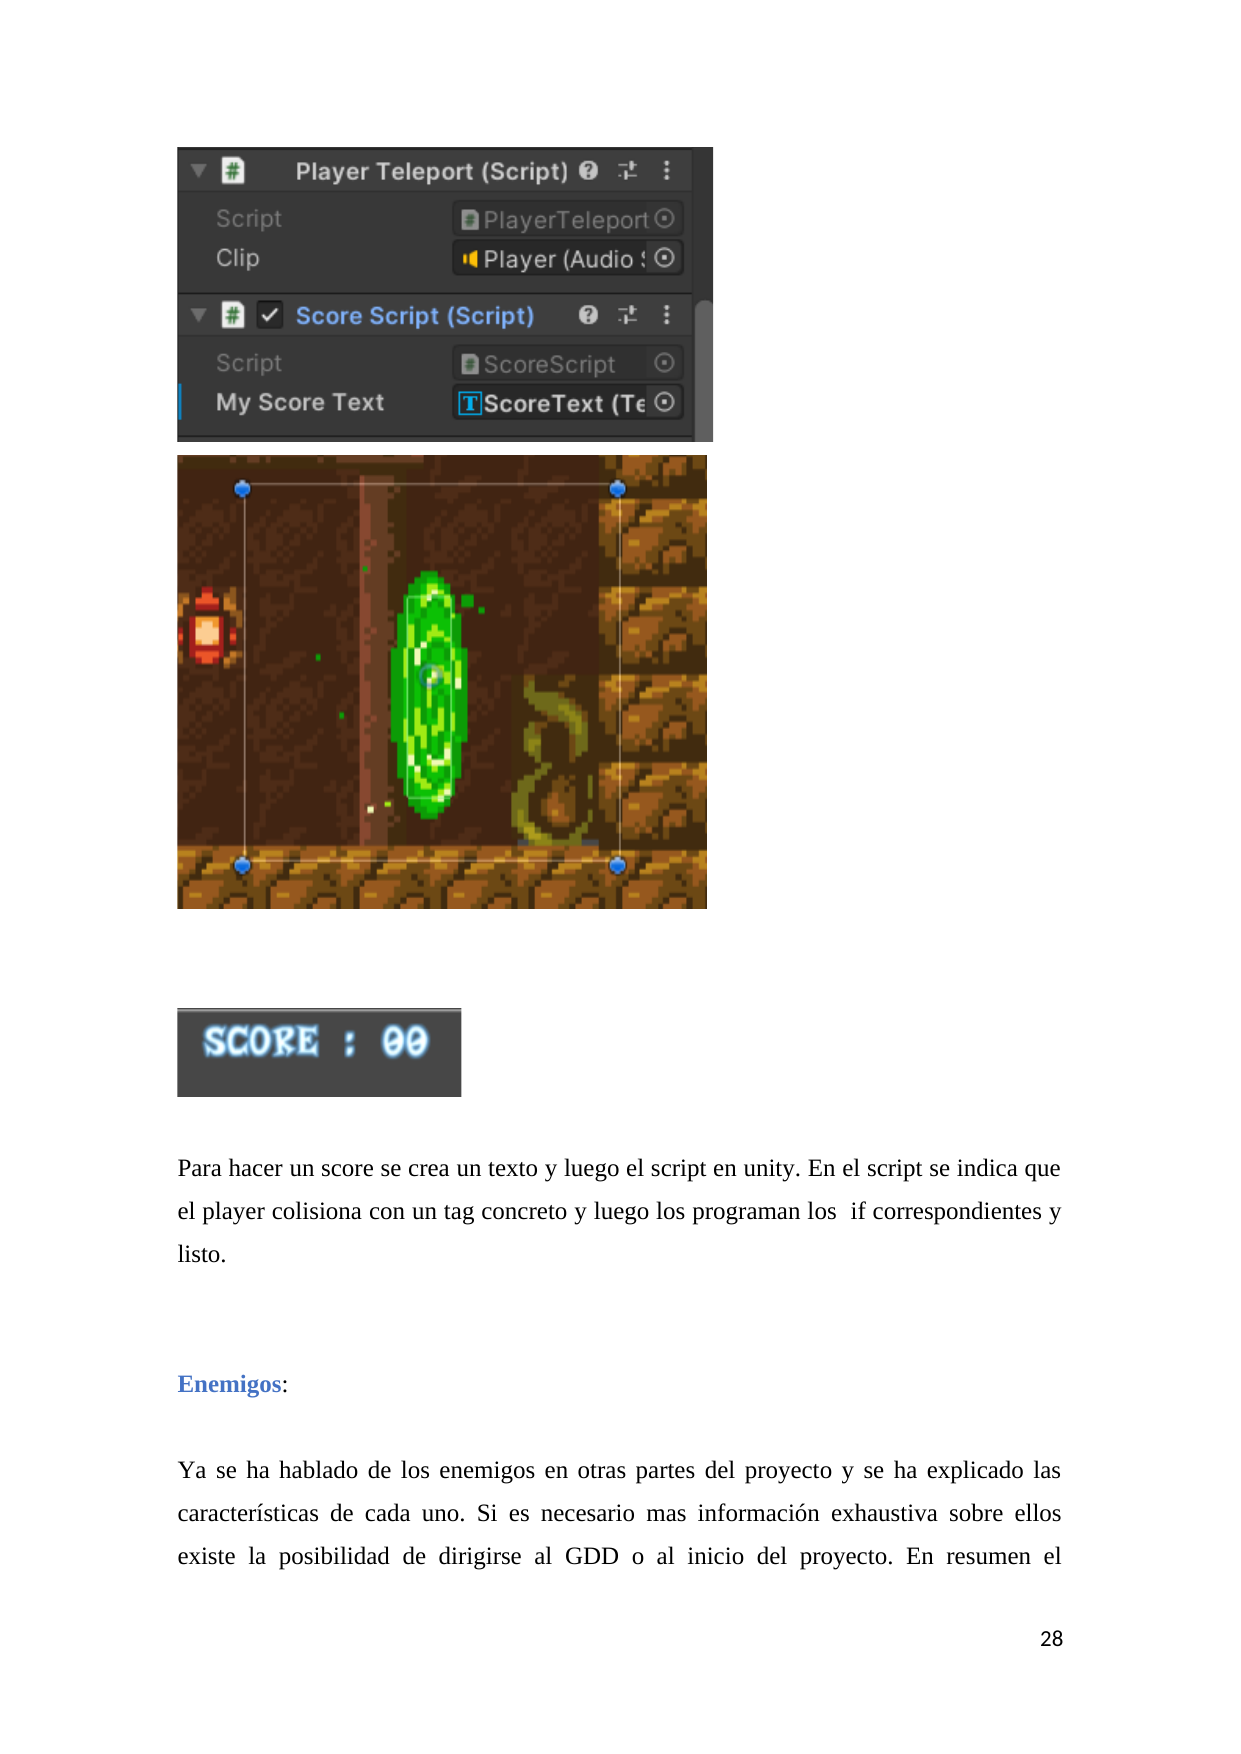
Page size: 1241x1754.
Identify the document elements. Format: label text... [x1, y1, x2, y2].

picture [177, 1008, 462, 1097]
text Enemigos: [177, 1369, 1063, 1398]
picture [177, 147, 714, 442]
picture [177, 455, 707, 909]
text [177, 1455, 1063, 1570]
text Para hacer un score se crea un texto y luego el script en unity. En el script se indica que el player colisiona con un tag concreto y luego los programan los if correspondientes y listo. [177, 1153, 1063, 1268]
